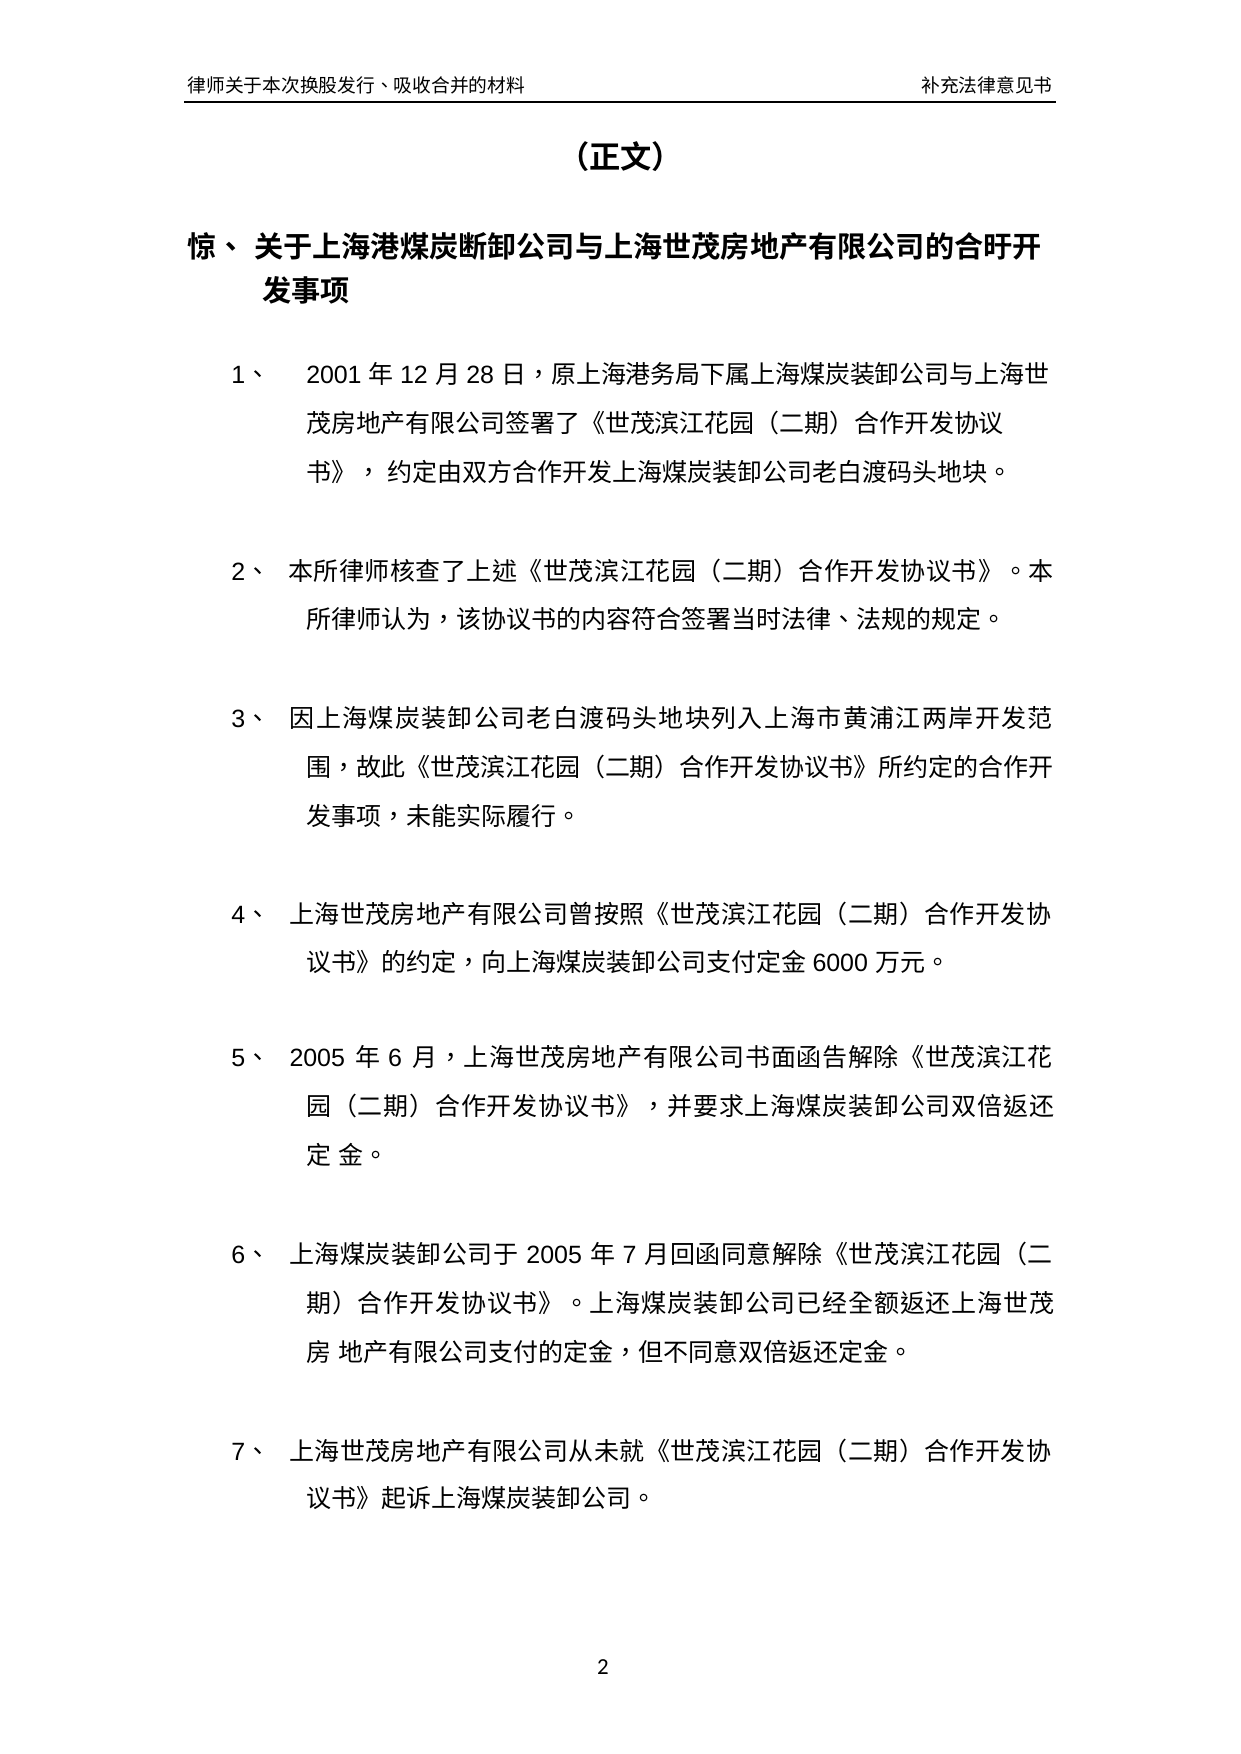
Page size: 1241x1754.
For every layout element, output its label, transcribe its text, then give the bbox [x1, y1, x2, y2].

subtitle （正文） [319, 135, 922, 178]
text 3、 因上海煤炭装卸公司老白渡码头地块列入上海市黄浦江两岸开发范 围，故此《世茂滨江花园（二期）合作开发协议书》所约定的合作开 发事项，未能实际履行。 [231, 700, 1053, 832]
text 4、 上海世茂房地产有限公司曾按照《世茂滨江花园（二期）合作开发协 议书》的约定，向上海煤炭装卸公司支付定金 6000 万元。 [231, 897, 1053, 978]
subtitle 惊、 关于上海港煤炭断卸公司与上海世茂房地产有限公司的合旴开 发事项 [187, 226, 1071, 309]
text 6、 上海煤炭装卸公司于 2005 年 7 月回函同意解除《世茂滨江花园（二 期）合作开发协议书》。上海煤炭装卸公司已经全额返还上海世茂房 地产有限公司支付的定金，但不同意双倍返还定金。 [231, 1236, 1054, 1368]
text 7、 上海世茂房地产有限公司从未就《世茂滨江花园（二期）合作开发协 议书》起诉上海煤炭装卸公司。 [231, 1433, 1053, 1515]
text 2、 本所律师核查了上述《世茂滨江花园（二期）合作开发协议书》。本 所律师认为，该协议书的内容符合签署当时法律、法规的规定。 [231, 553, 1054, 636]
text 1、 2001 年 12 月 28 日，原上海港务局下属上海煤炭装卸公司与上海世 茂房地产有限公司签署了《世茂滨江花园（二期）合作开发协议书》， 约定由双方合作开发上海煤炭装卸公司老白渡码头地块。 [231, 357, 1066, 489]
text 5、 2005 年 6 月，上海世茂房地产有限公司书面函告解除《世茂滨江花 园（二期）合作开发协议书》，并要求上海煤炭装卸公司双倍返还定 金。 [231, 1040, 1054, 1172]
